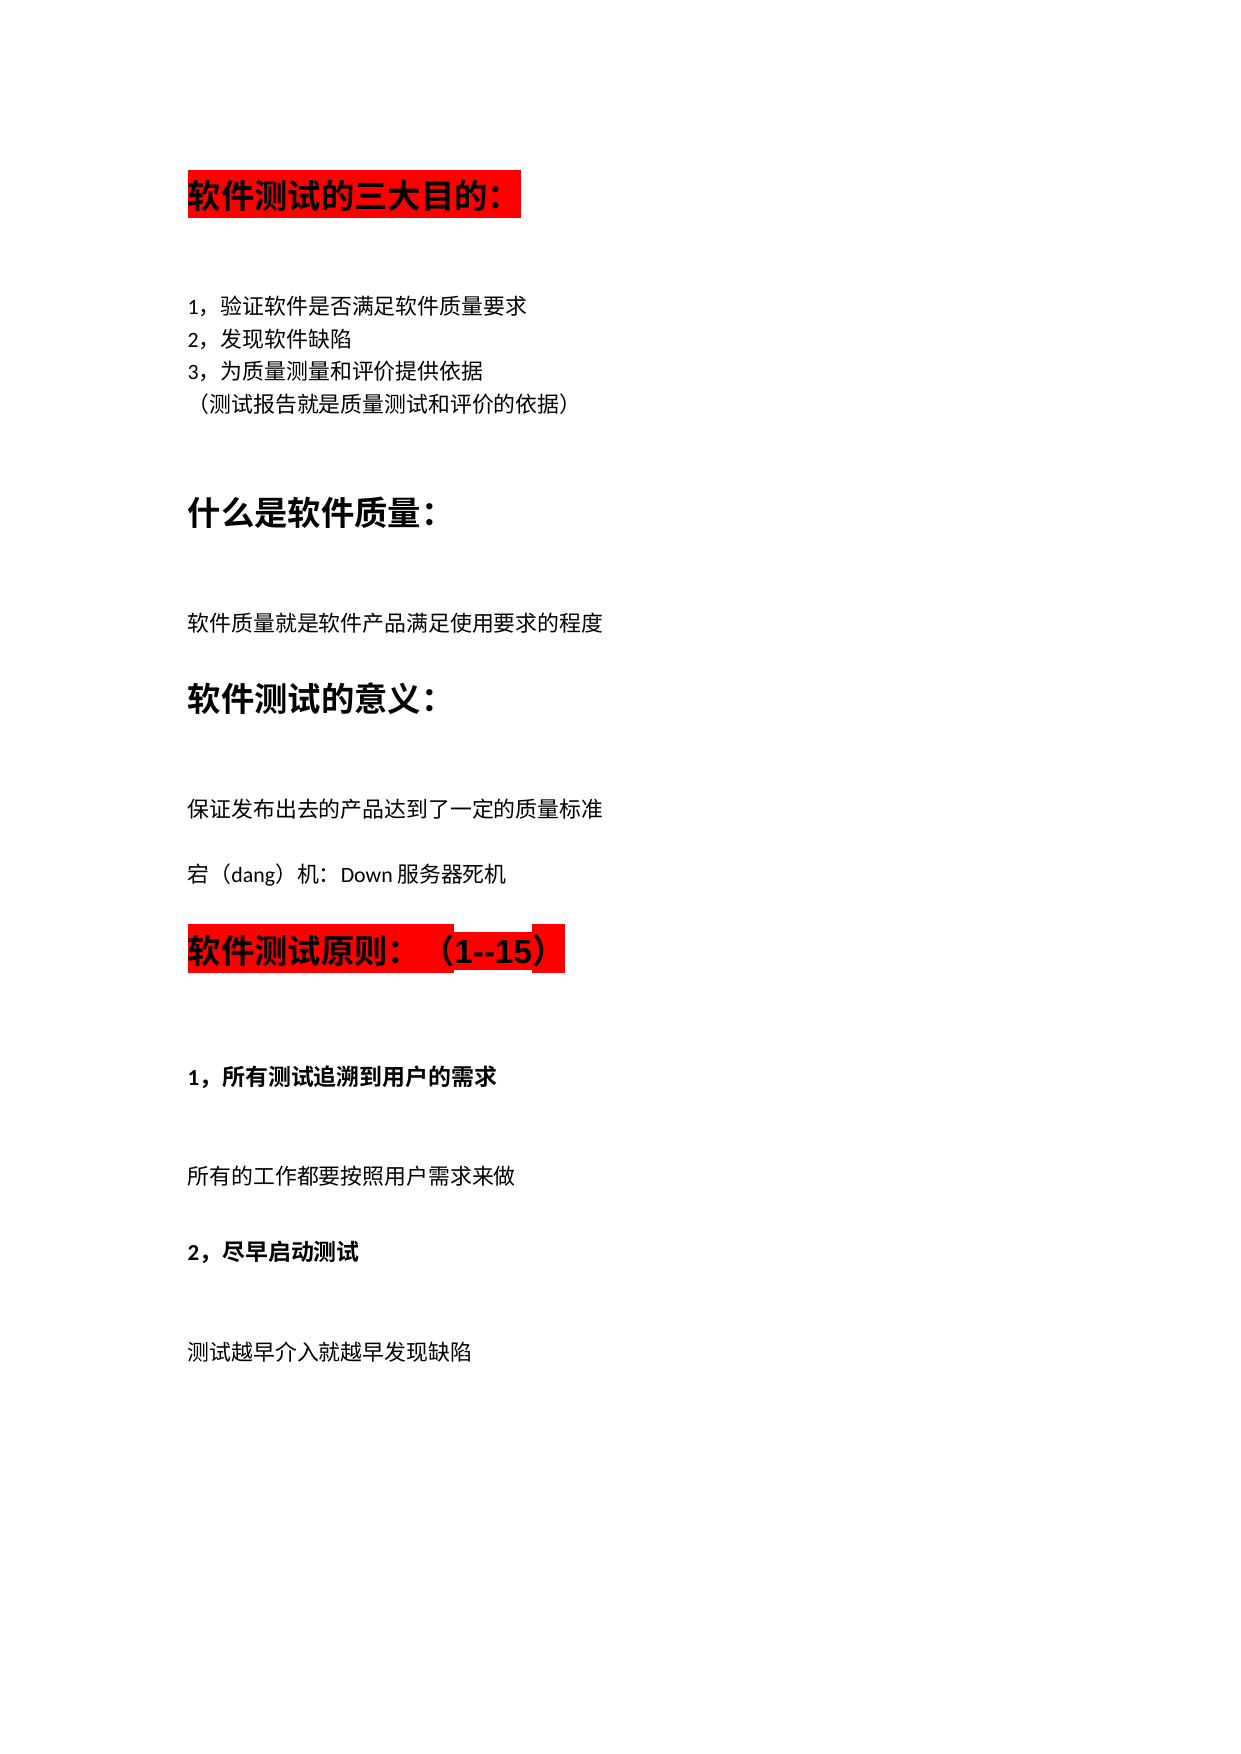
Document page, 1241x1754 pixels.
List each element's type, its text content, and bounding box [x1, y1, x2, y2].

subtitle 什么是软件质量： [187, 478, 1053, 543]
list 所有的工作都要按照用户需求来做 [187, 1159, 1053, 1191]
subtitle 软件测试原则：（1--15） [187, 916, 1053, 981]
subtitle 软件测试的意义： [187, 665, 1053, 730]
text 3，为质量测量和评价提供依据 [187, 354, 1053, 386]
text 软件质量就是软件产品满足使用要求的程度 [187, 605, 1053, 638]
text 1，验证软件是否满足软件质量要求 [187, 289, 1053, 321]
text 宕（dang）机：Down服务器死机 [187, 856, 1053, 889]
subtitle 所有测试追溯到用户的需求 [187, 1043, 1053, 1108]
text （测试报告就是质量测试和评价的依据） [187, 386, 1053, 419]
subtitle 尽早启动测试 [187, 1218, 1053, 1283]
text 保证发布出去的产品达到了一定的质量标准 [187, 791, 1053, 824]
subtitle 软件测试的三大目的： [187, 162, 1053, 227]
list 测试越早介入就越早发现缺陷 [187, 1334, 1053, 1367]
text 2，发现软件缺陷 [187, 321, 1053, 354]
